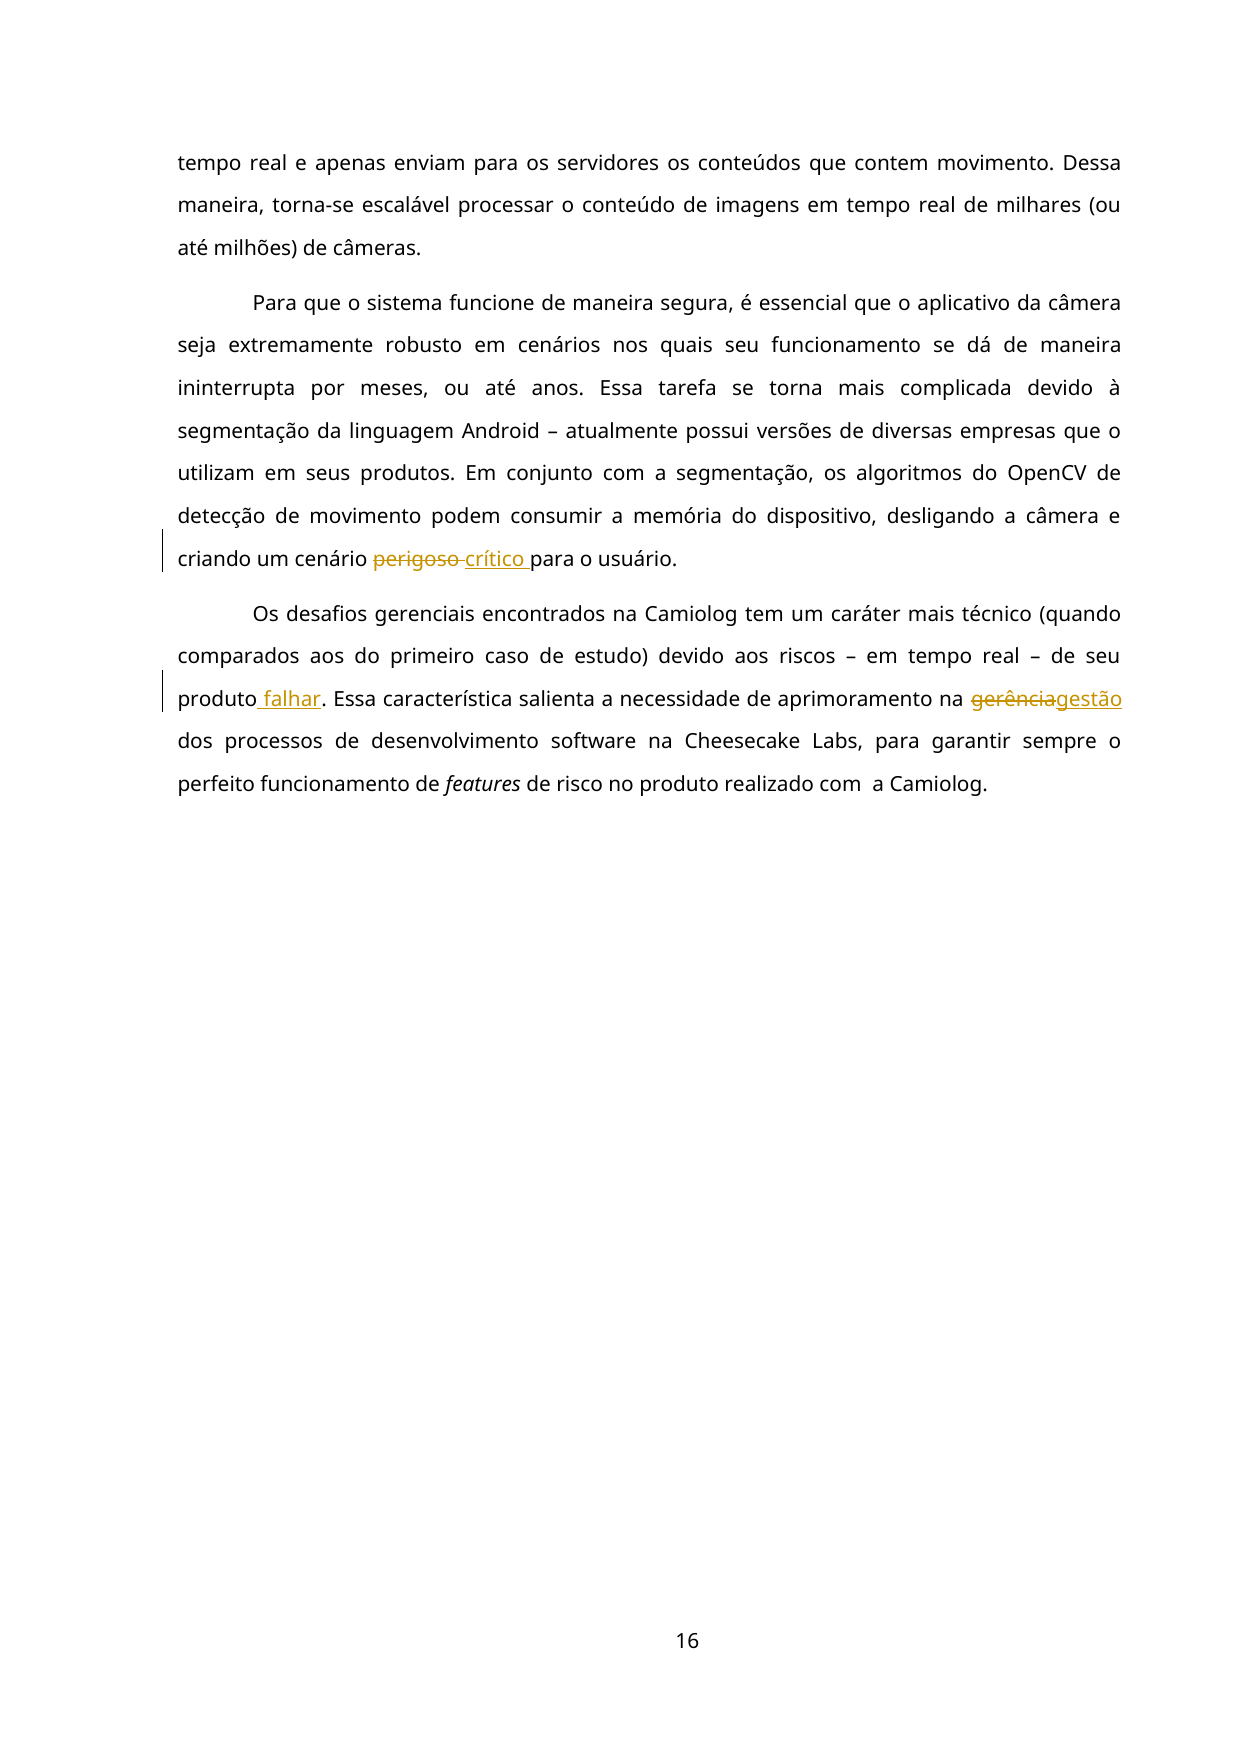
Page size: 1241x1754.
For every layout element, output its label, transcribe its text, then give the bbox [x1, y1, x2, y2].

text Os desafios gerenciais encontrados na Camiolog tem um caráter mais técnico (quando comparados aos do primeiro caso de estudo) devido aos riscos – em tempo real – de seu produto. Essa característica salienta a necessidade de aprimoramento na dos processos de desenvolvimento software na Cheesecake Labs, para garantir sempre o perfeito funcionamento de features de risco no produto realizado com a Camiolog. [177, 599, 1122, 798]
text Para que o sistema funcione de maneira segura, é essencial que o aplicativo da câmera seja extremamente robusto em cenários nos quais seu funcionamento se dá de maneira ininterrupta por meses, ou até anos. Essa tarefa se torna mais complicada devido à segmentação da linguagem Android – atualmente possui versões de diversas empresas que o utilizam em seus produtos. Em conjunto com a segmentação, os algoritmos do OpenCV de detecção de movimento podem consumir a memória do dispositivo, desligando a câmera e criando um cenário para o usuário. [177, 288, 1122, 572]
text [177, 148, 1122, 261]
